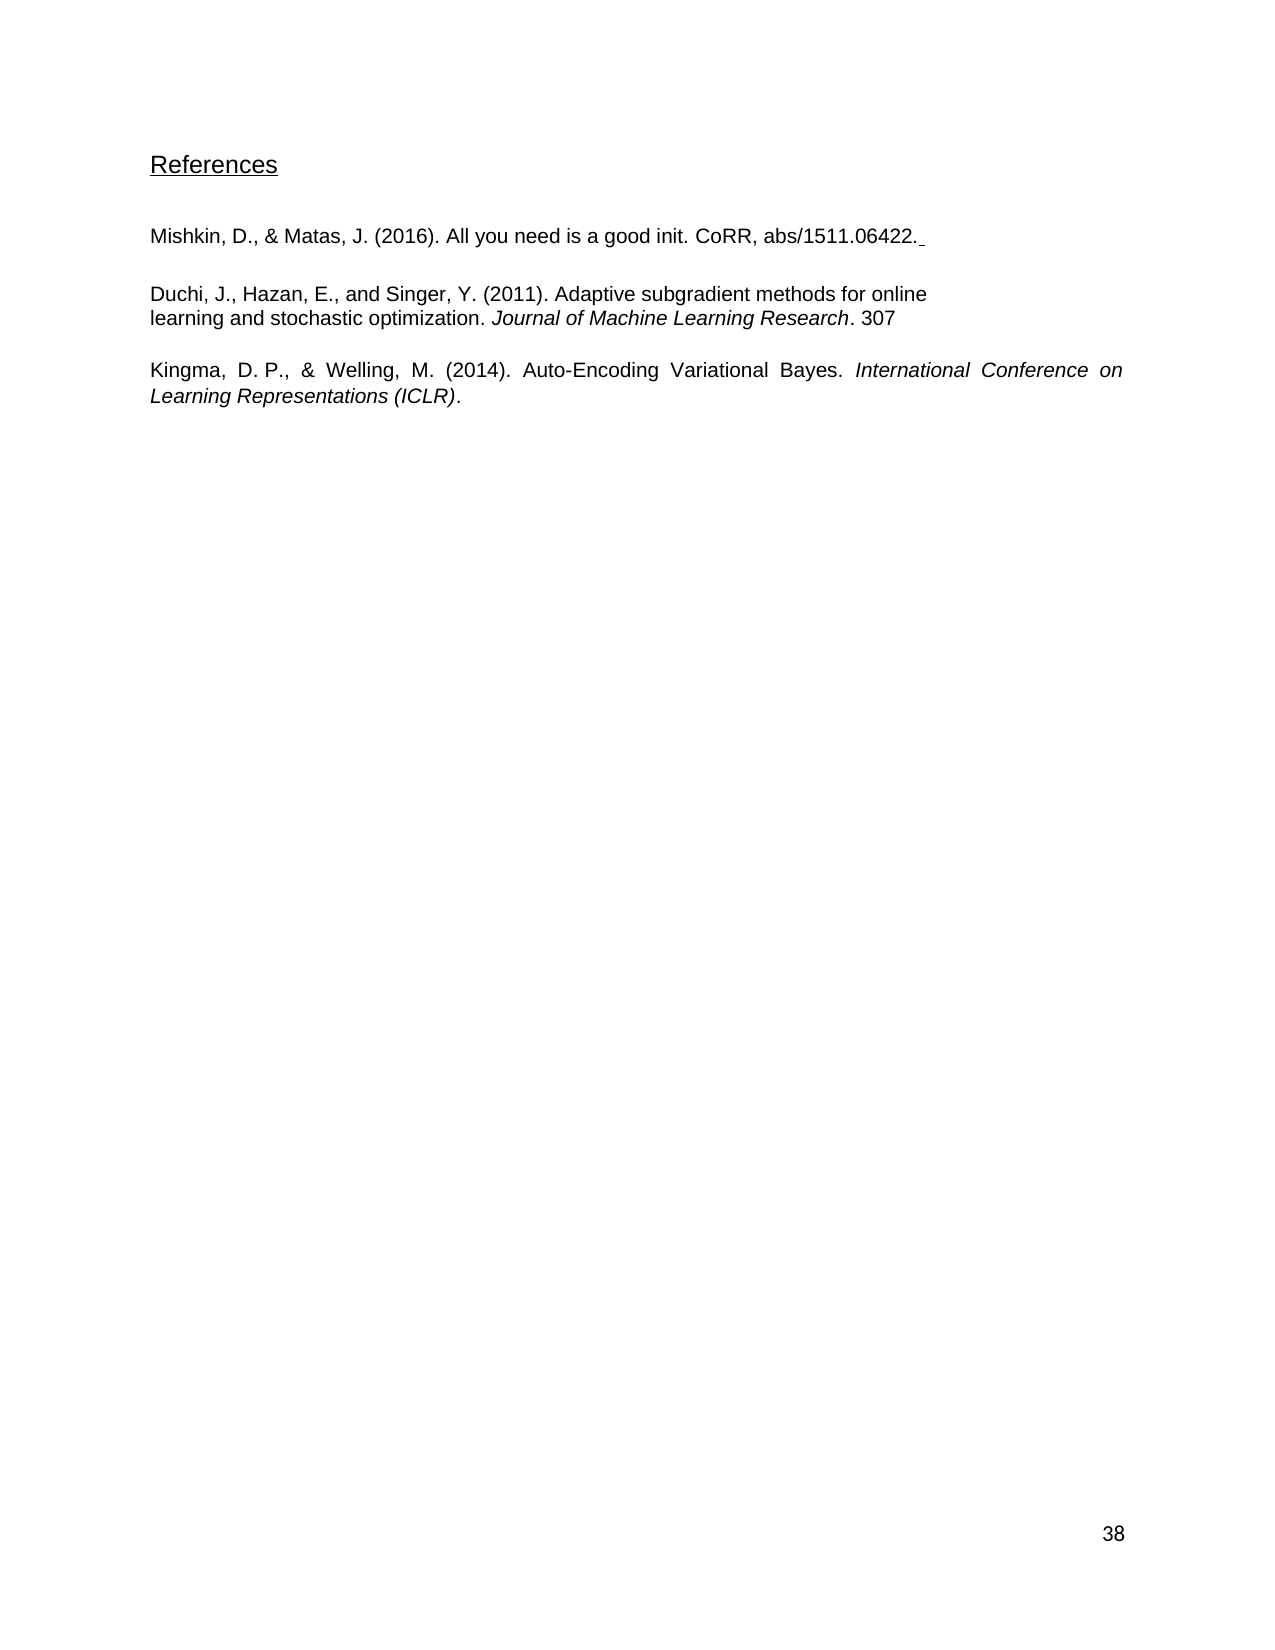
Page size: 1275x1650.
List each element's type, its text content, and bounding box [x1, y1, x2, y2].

text learning and stochastic optimization. Journal of Machine Learning Research. 307 [150, 306, 1125, 330]
text References [150, 150, 1125, 179]
text Duchi, J., Hazan, E., and Singer, Y. (2011). Adaptive subgradient methods for online [150, 282, 1125, 306]
text Kingma, D. P., & Welling, M. (2014). Auto-Encoding Variational Bayes. International Conference on Learning Representations (ICLR). [150, 358, 1125, 407]
text Mishkin, D., & Matas, J. (2016). All you need is a good init. CoRR, abs/1511.06422. [150, 224, 1125, 248]
